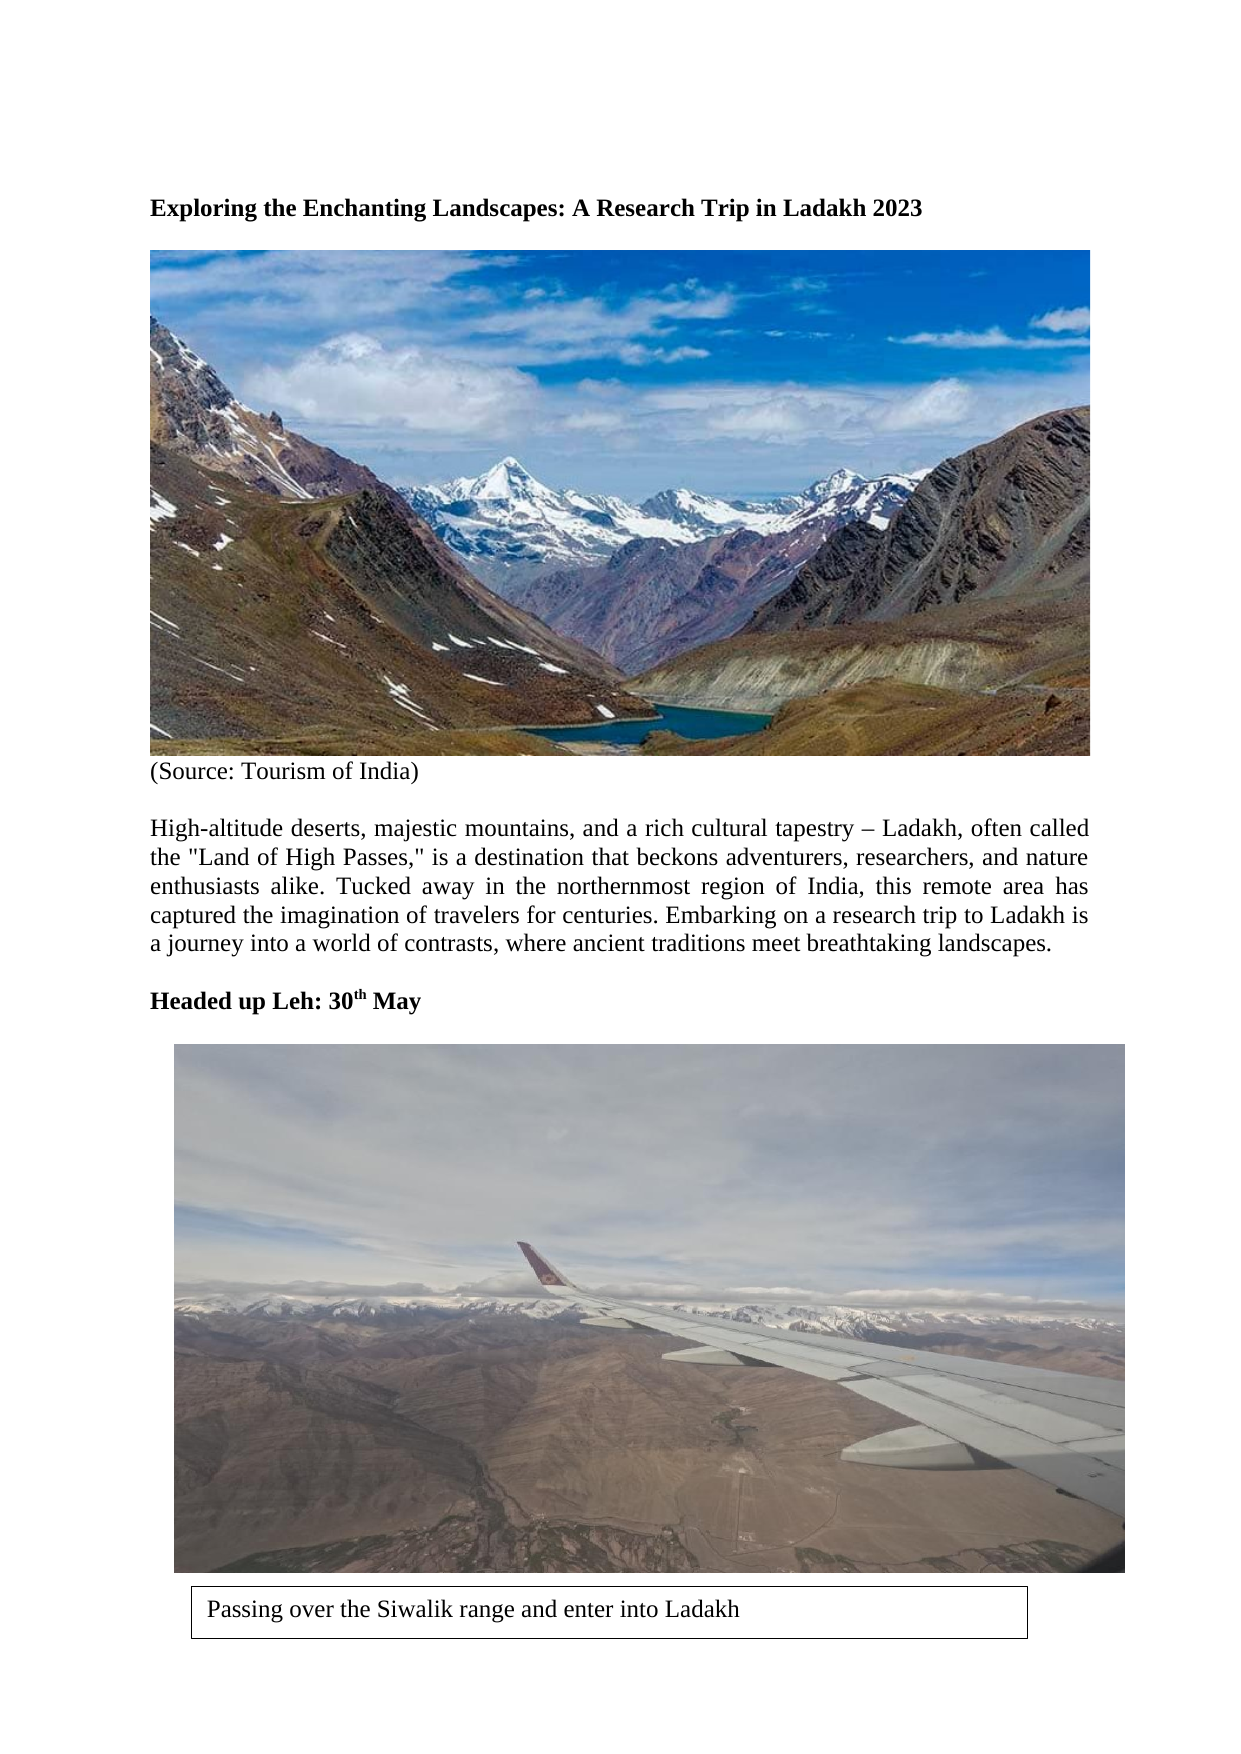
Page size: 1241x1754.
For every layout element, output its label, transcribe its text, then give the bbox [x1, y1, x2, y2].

picture [150, 250, 1091, 756]
picture [174, 1044, 1125, 1573]
text Headed up Leh: 30th May [150, 986, 1090, 1015]
text High-altitude deserts, majestic mountains, and a rich cultural tapestry – Ladakh, often called the "Land of High Passes," is a destination that beckons adventurers, researchers, and nature enthusiasts alike. Tucked away in the northernmost region of India, this remote area has captured the imagination of travelers for centuries. Embarking on a research trip to Ladakh is a journey into a world of contrasts, where ancient traditions meet breathtaking landscapes. [150, 813, 1090, 957]
text (Source: Tourism of India) [150, 756, 1090, 785]
text Exploring the Enchanting Landscapes: A Research Trip in Ladakh 2023 [150, 193, 1090, 222]
